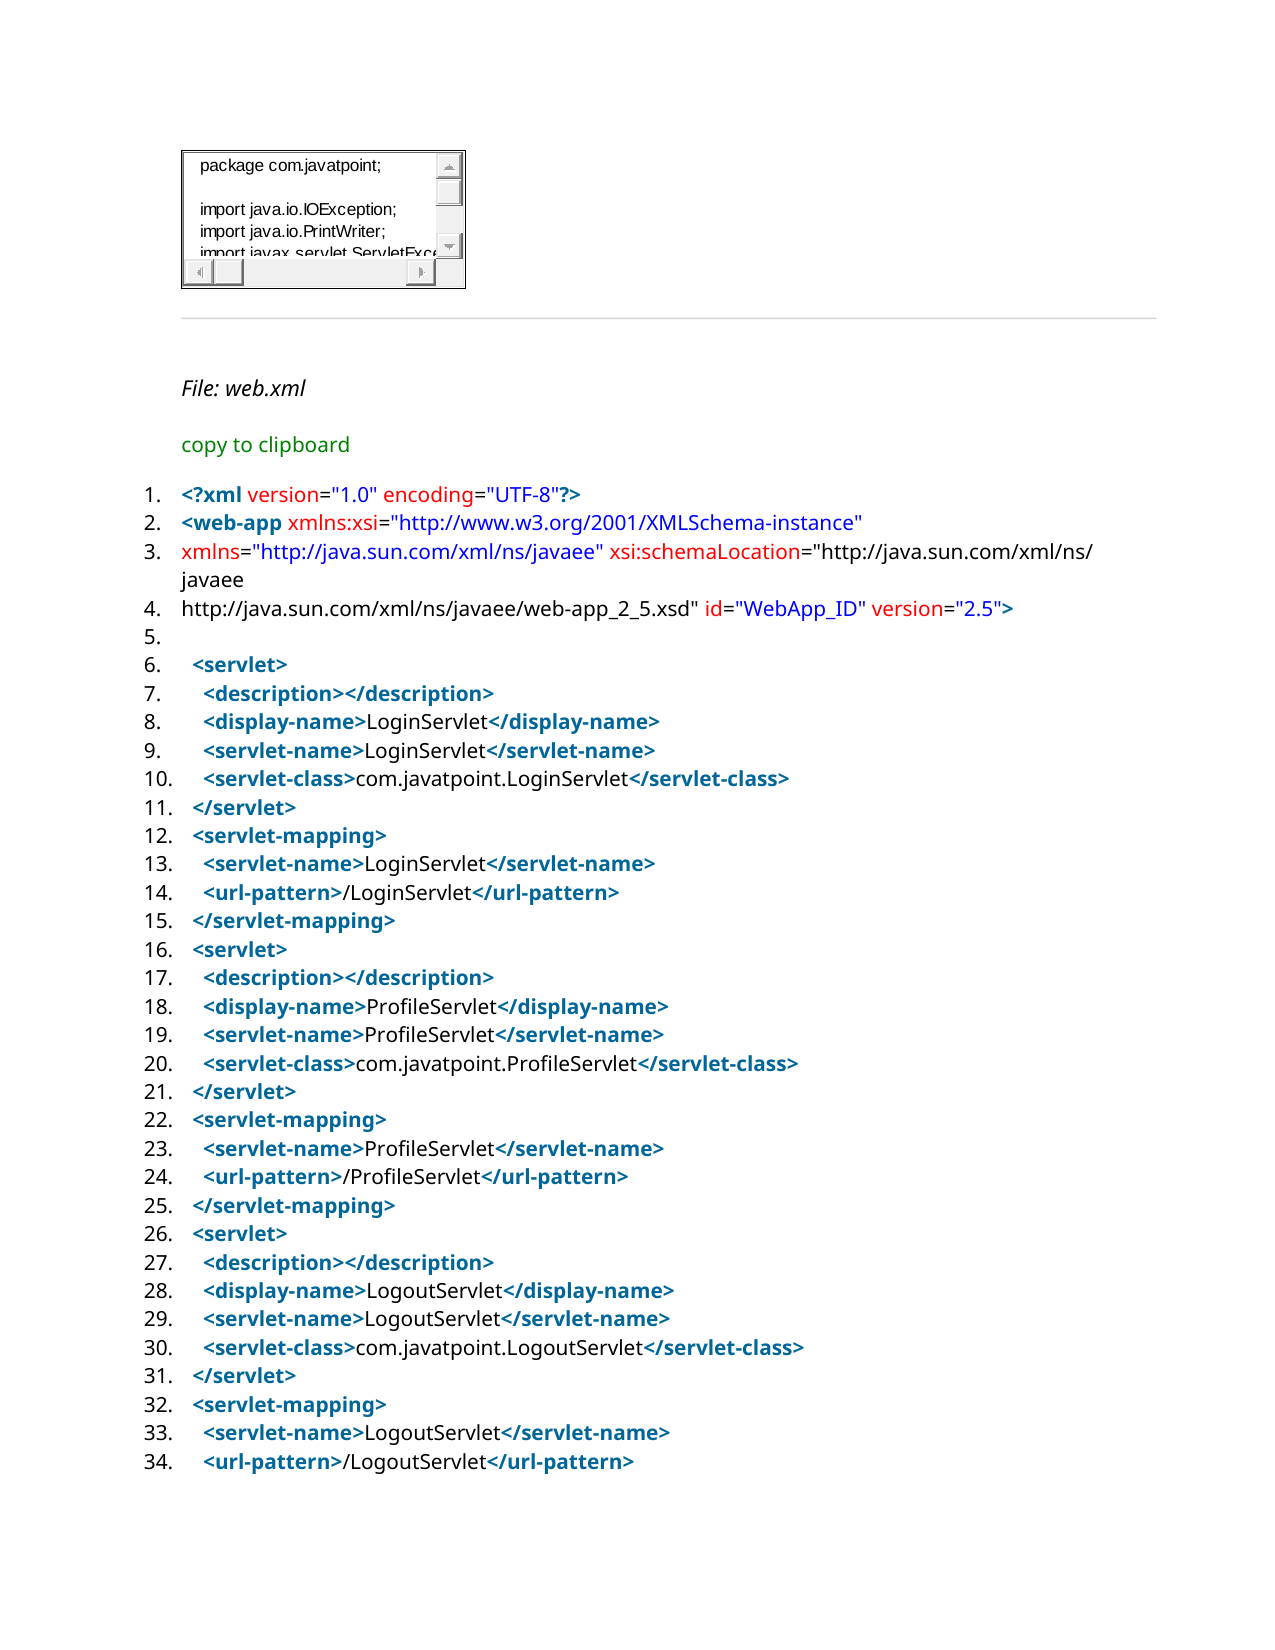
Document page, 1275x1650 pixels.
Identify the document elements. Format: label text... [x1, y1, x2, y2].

list <servlet-class>com.javatpoint.ProfileServlet</servlet-class> [144, 1049, 1125, 1077]
list <display-name>ProfileServlet</display-name> [144, 992, 1125, 1020]
list <display-name>LogoutServlet</display-name> [144, 1276, 1125, 1304]
list <servlet-name>ProfileServlet</servlet-name> [144, 1020, 1125, 1049]
list <display-name>LoginServlet</display-name> [144, 707, 1125, 736]
list <servlet-name>ProfileServlet</servlet-name> [144, 1134, 1125, 1162]
list http://java.sun.com/xml/ns/javaee/web-app_2_5.xsd" id="WebApp_ID" version="2.5"> [144, 594, 1125, 622]
list </servlet-mapping> [144, 1191, 1125, 1219]
list <servlet-class>com.javatpoint.LoginServlet</servlet-class> [144, 764, 1125, 793]
list <description></description> [144, 679, 1125, 707]
list <servlet> [144, 1219, 1125, 1248]
list <web-app xmlns:xsi="http://www.w3.org/2001/XMLSchema-instance" [144, 508, 1125, 537]
text File: web.xml [181, 366, 1125, 402]
list <description></description> [144, 1248, 1125, 1276]
list </servlet> [144, 1361, 1125, 1390]
list <url-pattern>/ProfileServlet</url-pattern> [144, 1162, 1125, 1191]
list <servlet-name>LoginServlet</servlet-name> [144, 736, 1125, 764]
list <servlet-name>LogoutServlet</servlet-name> [144, 1418, 1125, 1447]
list <url-pattern>/LogoutServlet</url-pattern> [144, 1447, 1125, 1475]
list <url-pattern>/LoginServlet</url-pattern> [144, 878, 1125, 906]
list </servlet-mapping> [144, 906, 1125, 935]
list <servlet> [144, 935, 1125, 963]
text copy to clipboard [181, 423, 1125, 459]
list <servlet-mapping> [144, 1106, 1125, 1134]
list xmlns="http://java.sun.com/xml/ns/javaee" xsi:schemaLocation="http://java.sun.com/xml/ns/javaee [144, 537, 1125, 594]
list <description></description> [144, 963, 1125, 992]
list <servlet> [144, 651, 1125, 679]
list <servlet-mapping> [144, 821, 1125, 849]
list </servlet> [144, 793, 1125, 821]
list <?xml version="1.0" encoding="UTF-8"?> [144, 480, 1125, 508]
list </servlet> [144, 1077, 1125, 1106]
list <servlet-mapping> [144, 1390, 1125, 1418]
list <servlet-class>com.javatpoint.LogoutServlet</servlet-class> [144, 1333, 1125, 1361]
list <servlet-name>LoginServlet</servlet-name> [144, 849, 1125, 878]
list <servlet-name>LogoutServlet</servlet-name> [144, 1304, 1125, 1333]
